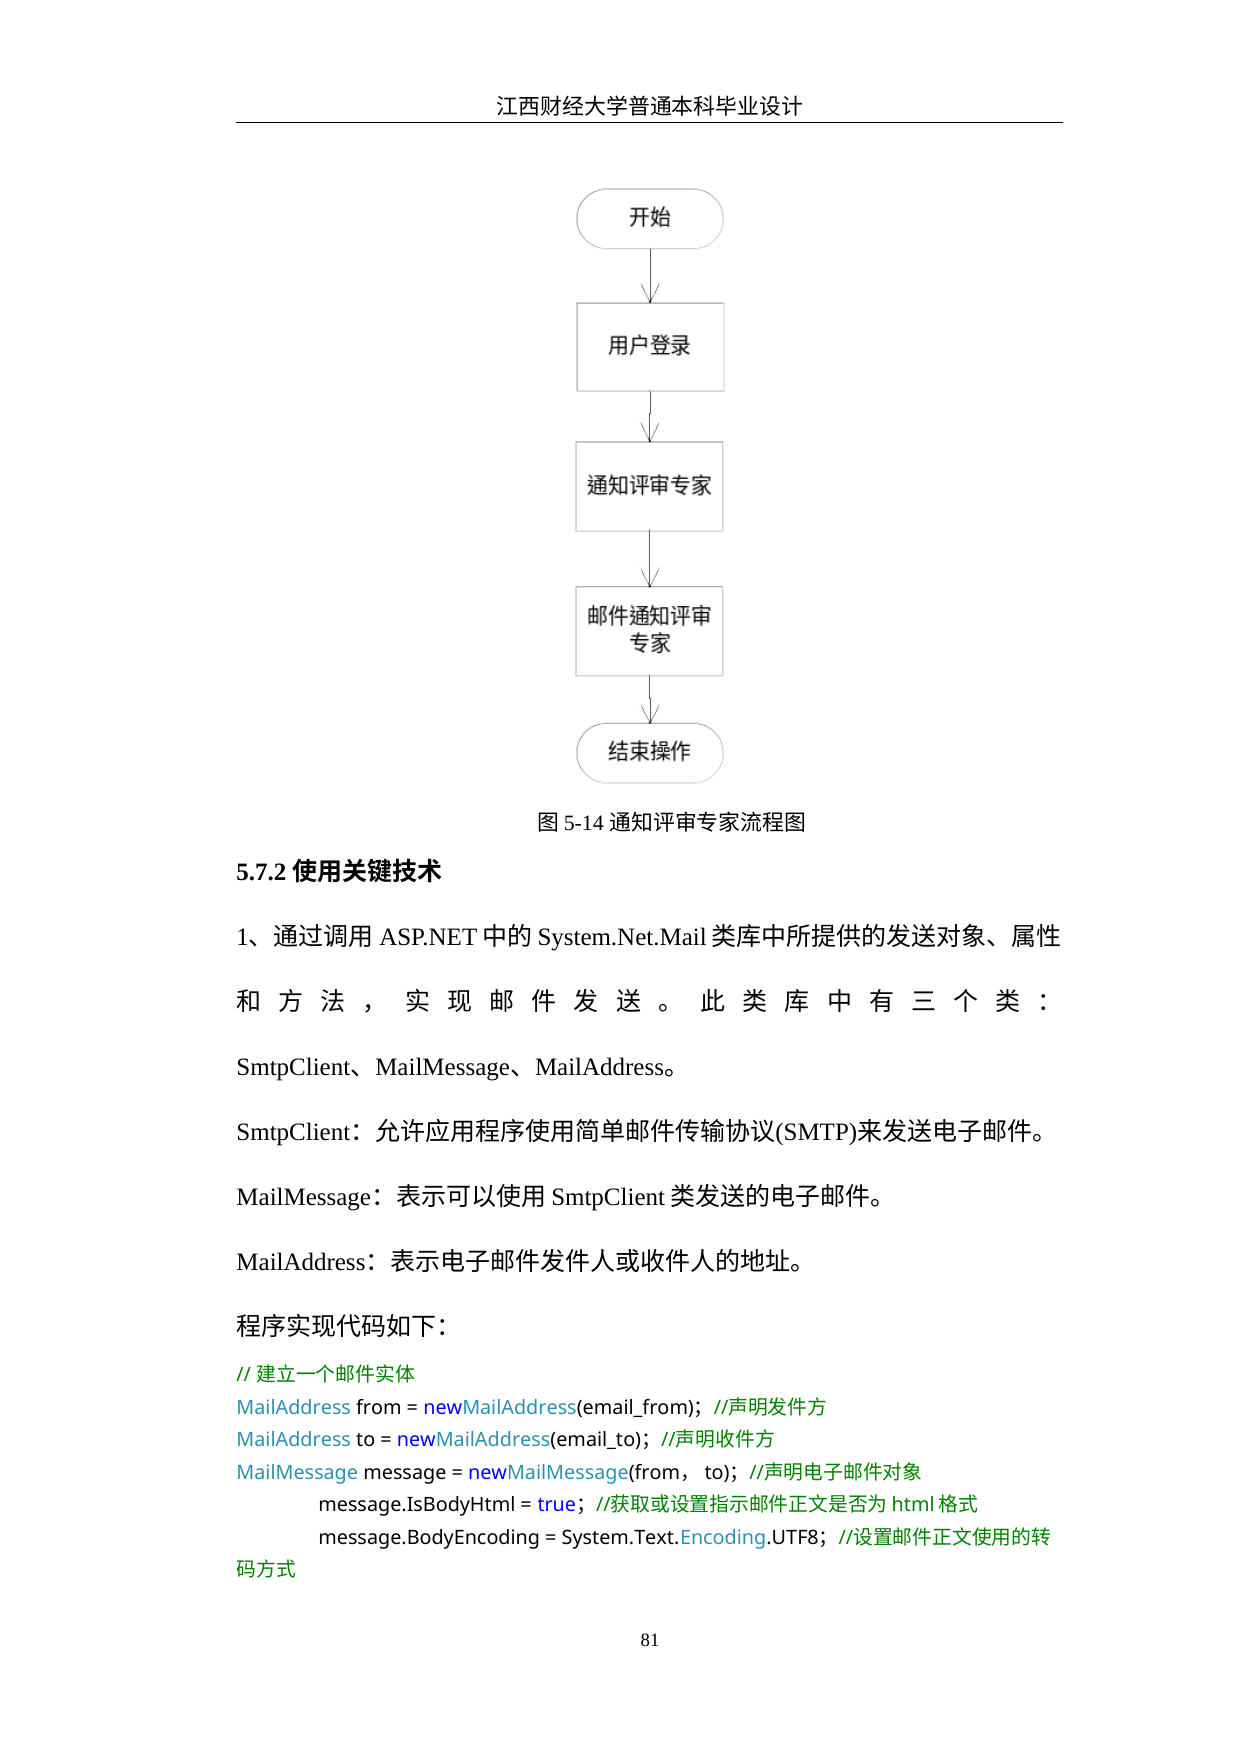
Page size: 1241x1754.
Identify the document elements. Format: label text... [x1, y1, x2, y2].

text MailAddress from = newMailAddress(email_from)；//声明发件方 [236, 1389, 1063, 1422]
text message.BodyEncoding = System.Text.Encoding.UTF8；//设置邮件正文使用的转码方式 [236, 1519, 1063, 1584]
text // 建立一个邮件实体 [236, 1357, 1063, 1389]
text MailMessage：表示可以使用SmtpClient类发送的电子邮件。 [236, 1162, 1063, 1227]
text MailMessage message = newMailMessage(from， to)；//声明电子邮件对象 [236, 1454, 1063, 1487]
text message.IsBodyHtml = true；//获取或设置指示邮件正文是否为html格式 [236, 1487, 1063, 1519]
text 图5-14 通知评审专家流程图 [236, 804, 1063, 837]
text SmtpClient：允许应用程序使用简单邮件传输协议(SMTP)来发送电子邮件。 [236, 1097, 1063, 1162]
subtitle 5.7.2 使用关键技术 [236, 837, 1063, 902]
text 1、通过调用ASP.NET中的System.Net.Mail类库中所提供的发送对象、属性和方法，实现邮件发送。此类库中有三个类：SmtpClient、MailMessage、MailAddress。 [236, 902, 1063, 1097]
text MailAddress：表示电子邮件发件人或收件人的地址。 [236, 1227, 1063, 1292]
text MailAddress to = newMailAddress(email_to)；//声明收件方 [236, 1422, 1063, 1454]
text 程序实现代码如下： [236, 1292, 1063, 1357]
